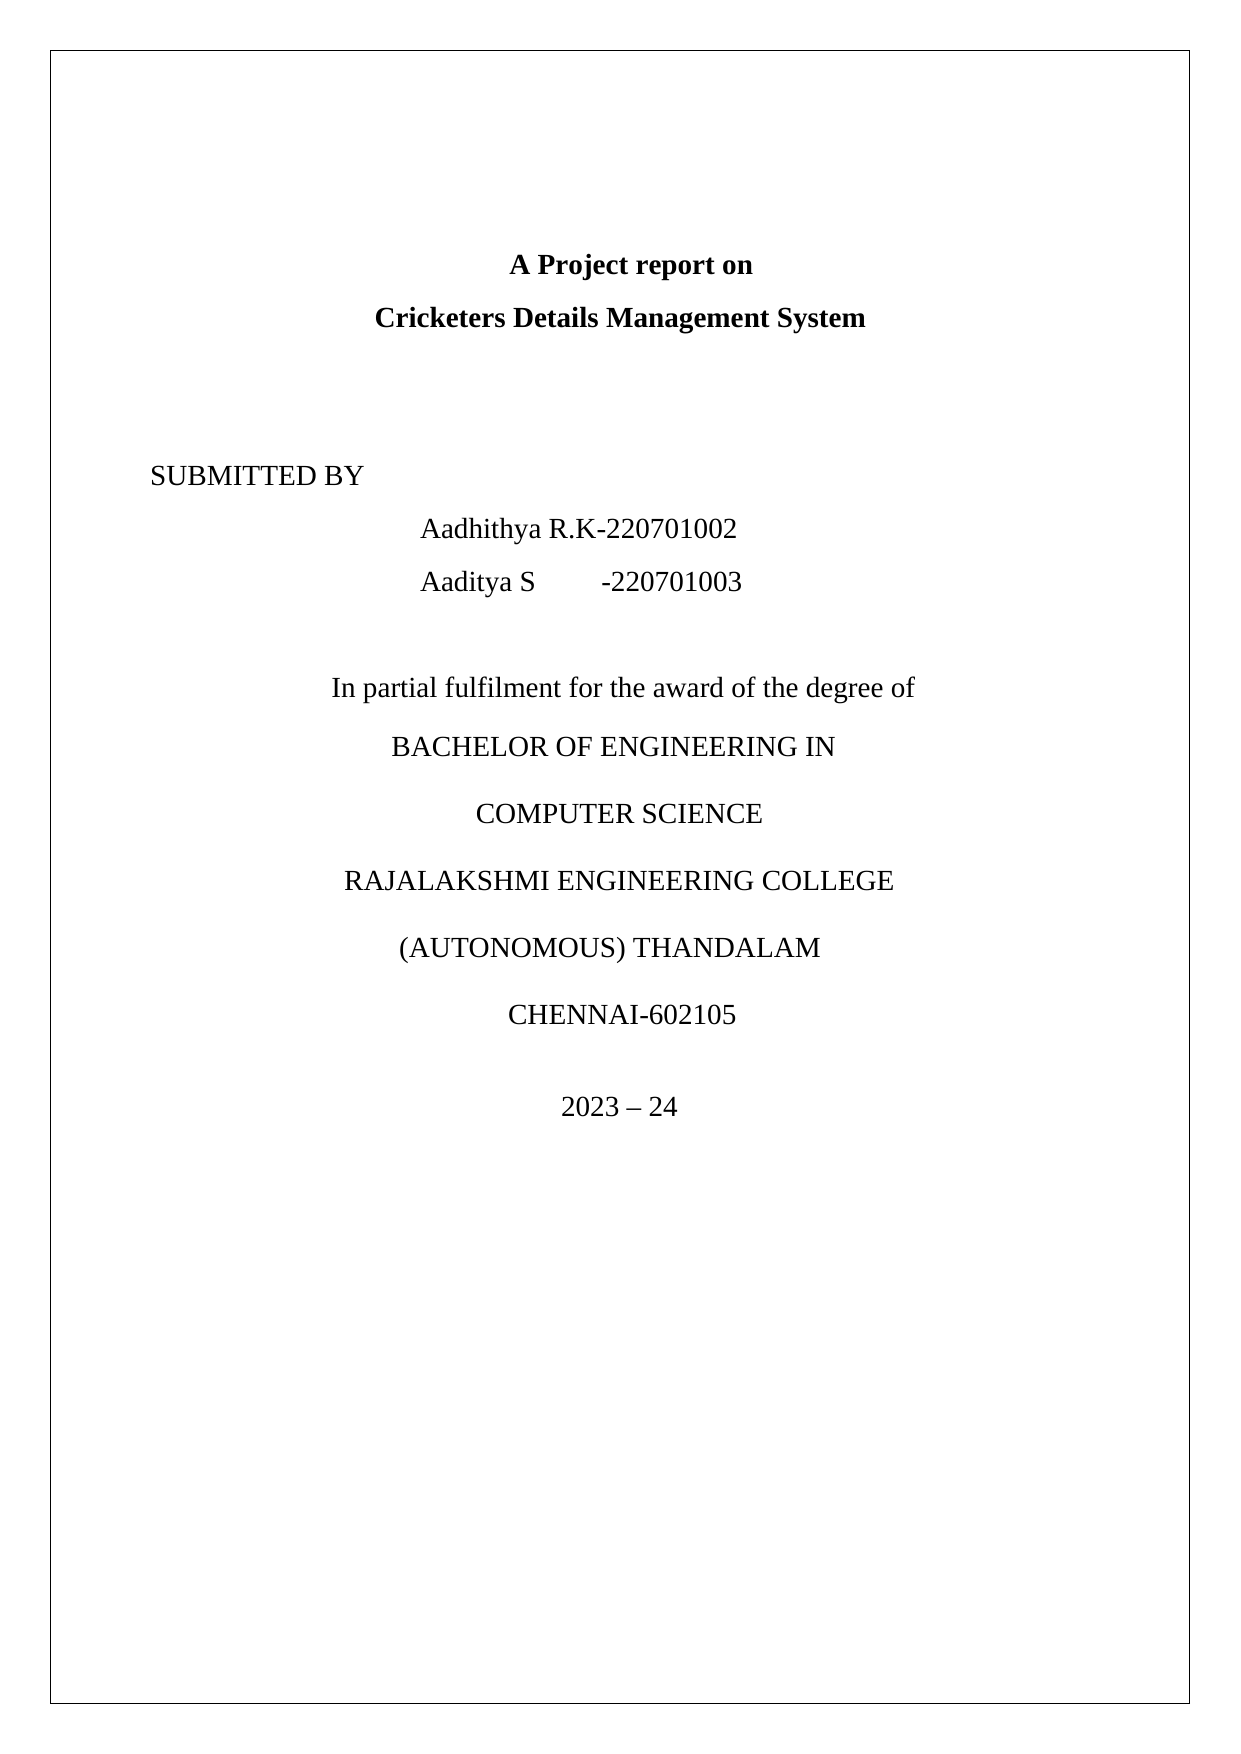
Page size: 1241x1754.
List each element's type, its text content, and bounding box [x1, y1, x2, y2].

text Cricketers Details Management System [150, 300, 1090, 334]
text COMPUTER SCIENCE [268, 796, 952, 829]
text SUBMITTED BY [150, 458, 1090, 492]
text BACHELOR OF ENGINEERING IN [268, 729, 933, 762]
text Aadhithya R.K-220701002 [150, 511, 1090, 545]
text 2023 – 24 [287, 1089, 951, 1123]
text Aaditya S -220701003 [150, 564, 1090, 598]
text In partial fulfilment for the award of the degree of [268, 670, 952, 703]
text A Project report on [150, 247, 1090, 281]
text RAJALAKSHMI ENGINEERING COLLEGE (AUTONOMOUS) THANDALAM [268, 863, 951, 963]
text CHENNAI-602105 [268, 997, 957, 1031]
